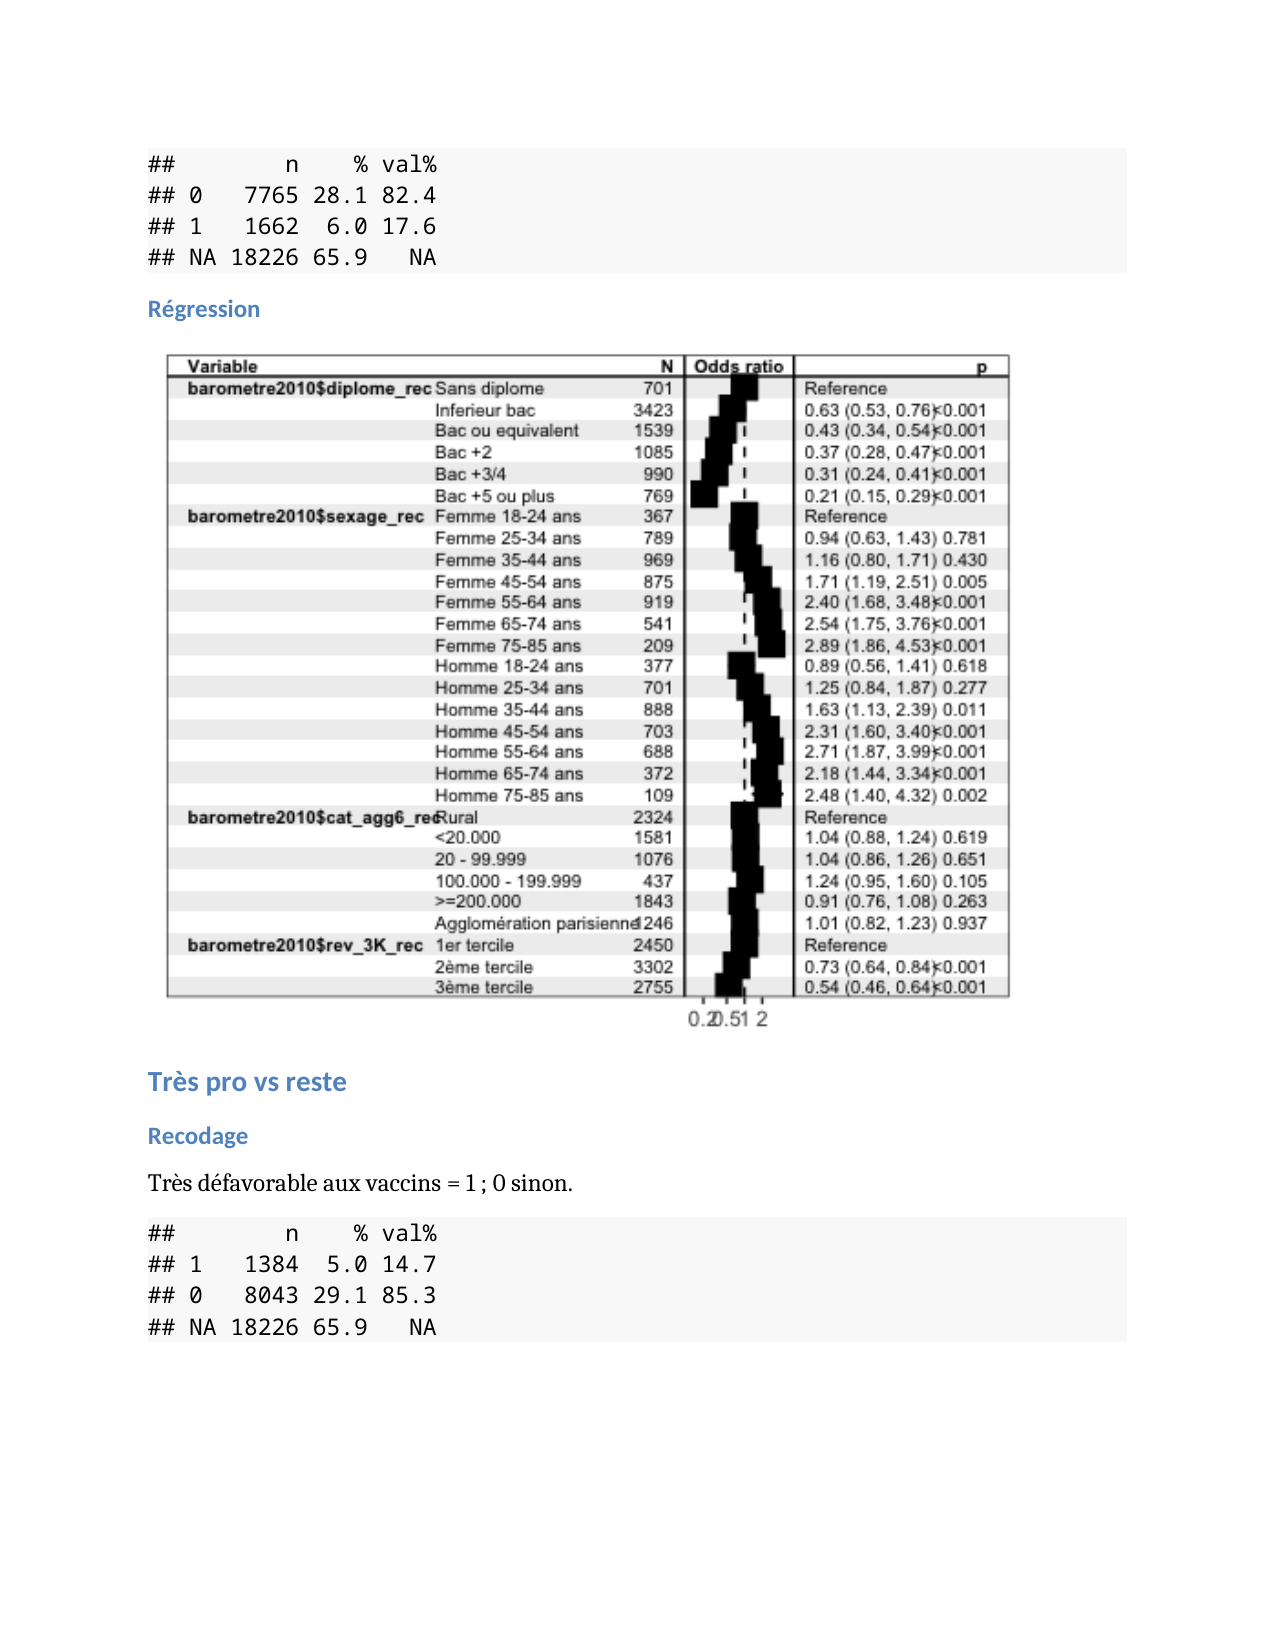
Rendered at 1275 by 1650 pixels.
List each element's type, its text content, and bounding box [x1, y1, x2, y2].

subtitle Très pro vs reste [148, 1063, 1127, 1099]
text ## n % val% ## 1 1384 5.0 14.7 ## 0 8043 29.1 85.3 ## NA 18226 65.9 NA [148, 1217, 1127, 1342]
text ## n % val% ## 0 7765 28.1 82.4 ## 1 1662 6.0 17.6 ## NA 18226 65.9 NA [148, 148, 1127, 273]
subtitle Régression [148, 293, 1127, 324]
picture [147, 342, 1023, 1043]
subtitle Recodage [148, 1120, 1127, 1151]
text Très défavorable aux vaccins = 1 ; 0 sinon. [148, 1169, 1127, 1198]
